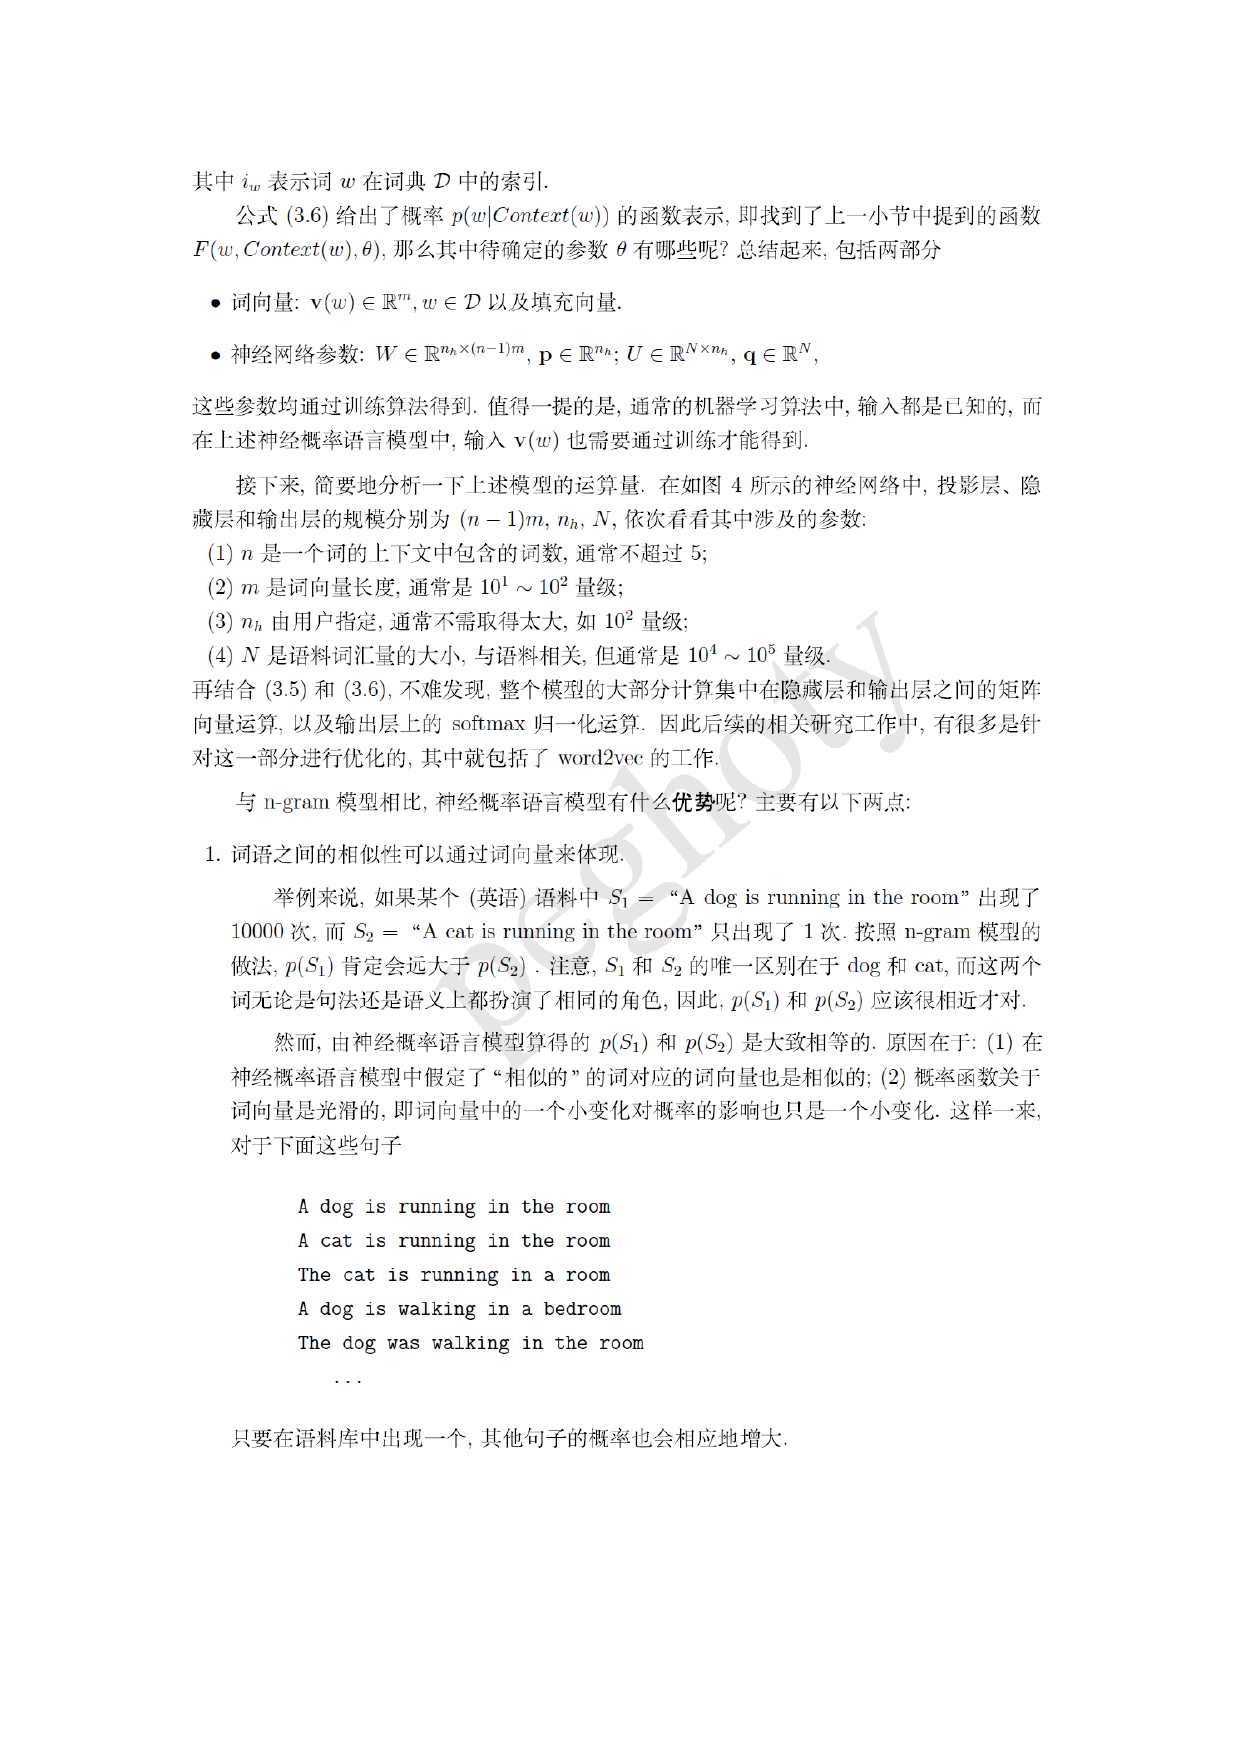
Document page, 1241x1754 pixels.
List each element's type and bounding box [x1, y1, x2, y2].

picture [187, 162, 1053, 1456]
